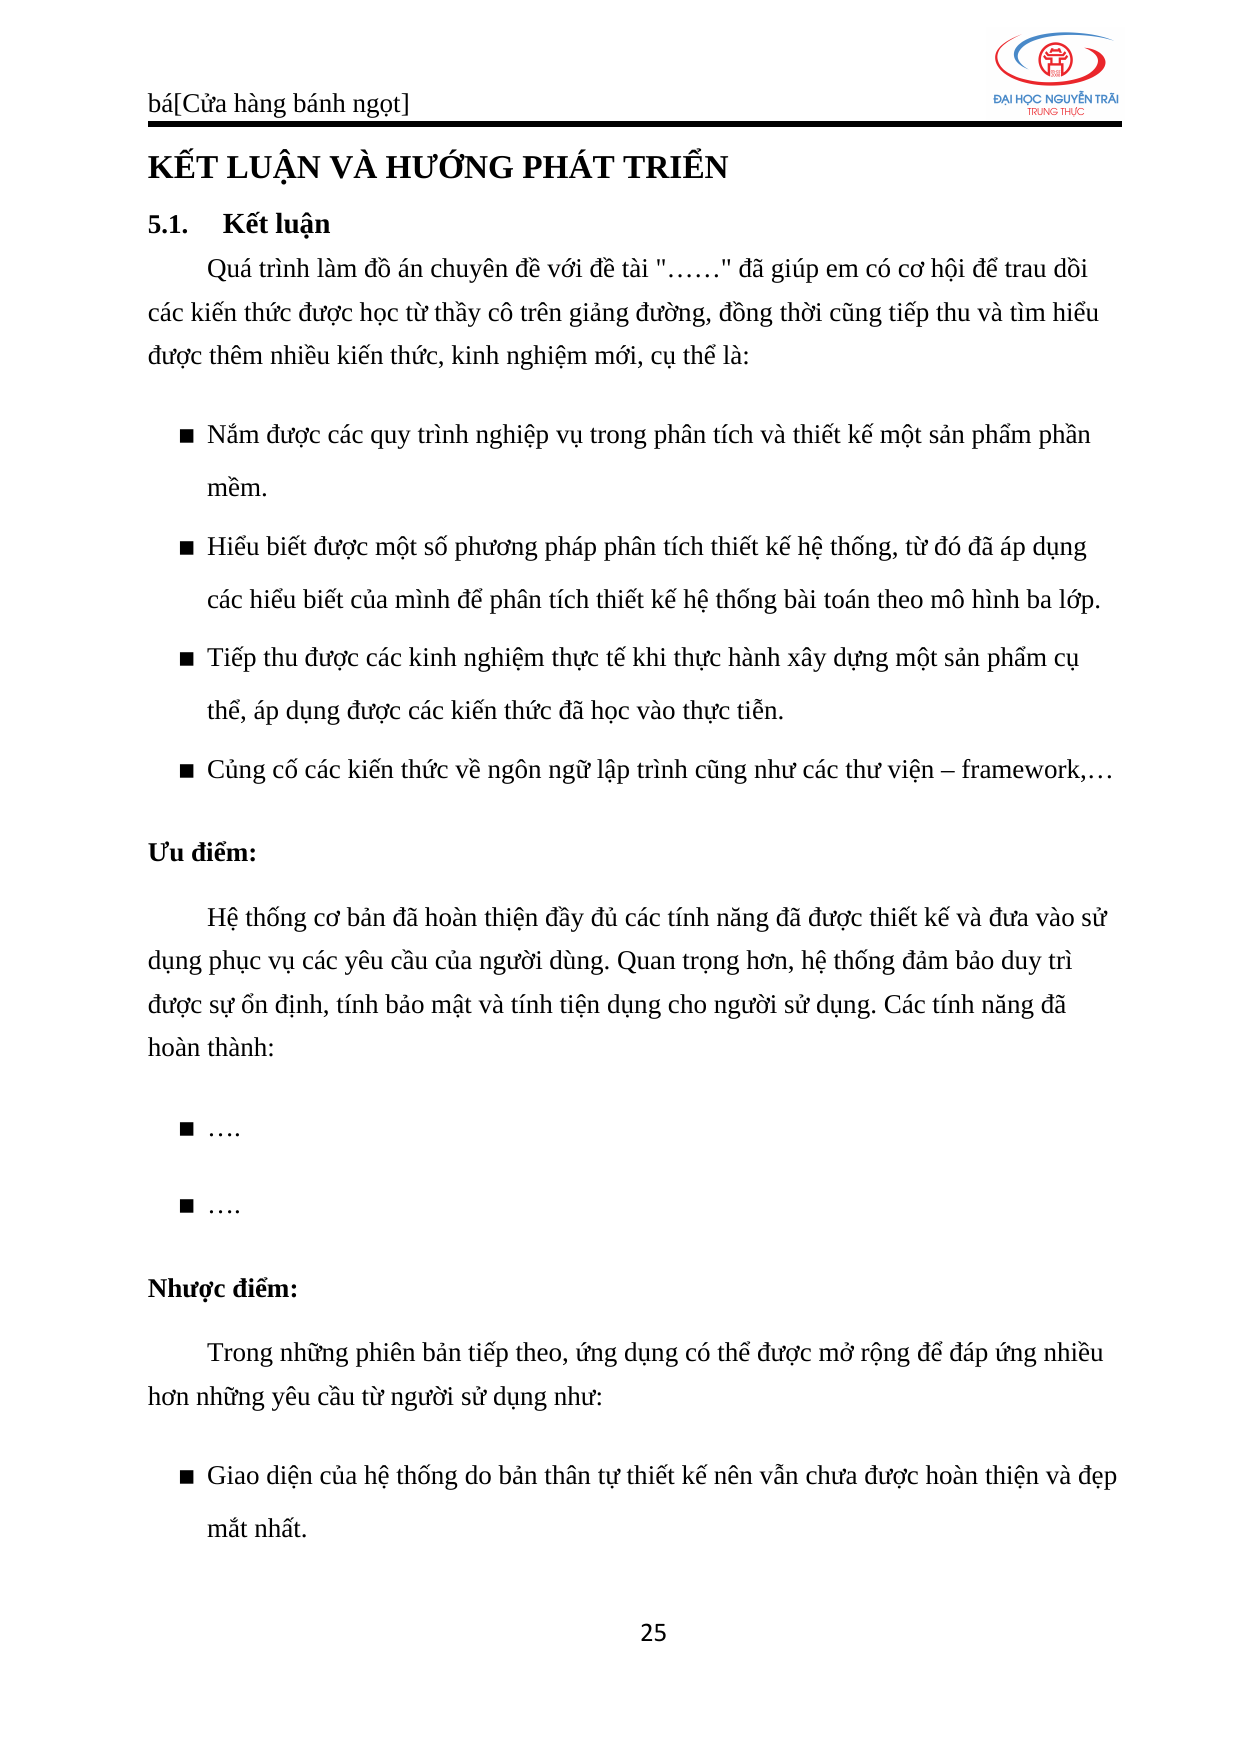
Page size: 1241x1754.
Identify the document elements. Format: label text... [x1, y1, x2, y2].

list Hiểu biết được một số phương pháp phân tích thiết kế hệ thống, từ đó đã áp dụng các hiểu biết của mình để phân tích thiết kế hệ thống bài toán theo mô hình ba lớp. [177, 515, 1122, 614]
list …. [177, 1174, 1122, 1229]
picture [986, 27, 1125, 120]
subtitle KẾT LUẬN VÀ HƯỚNG PHÁT TRIỂN [148, 148, 1122, 186]
text Hệ thống cơ bản đã hoàn thiện đầy đủ các tính năng đã được thiết kế và đưa vào sử dụng phục vụ các yêu cầu của người dùng. Quan trọng hơn, hệ thống đảm bảo duy trì được sự ổn định, tính bảo mật và tính tiện dụng cho người sử dụng. Các tính năng đã hoàn thành: [148, 901, 1122, 1063]
text Trong những phiên bản tiếp theo, ứng dụng có thể được mở rộng để đáp ứng nhiều hơn những yêu cầu từ người sử dụng như: [148, 1337, 1122, 1411]
text Nhược điểm: [148, 1272, 1122, 1303]
list Tiếp thu được các kinh nghiệm thực tế khi thực hành xây dựng một sản phẩm cụ thể, áp dụng được các kiến thức đã học vào thực tiễn. [177, 627, 1122, 726]
list Nắm được các quy trình nghiệp vụ trong phân tích và thiết kế một sản phẩm phần mềm. [177, 404, 1122, 503]
text Quá trình làm đồ án chuyên đề với đề tài "……" đã giúp em có cơ hội để trau dồi các kiến thức được học từ thầy cô trên giảng đường, đồng thời cũng tiếp thu và tìm hiểu được thêm nhiều kiến thức, kinh nghiệm mới, cụ thể là: [148, 252, 1122, 370]
list Giao diện của hệ thống do bản thân tự thiết kế nên vẫn chưa được hoàn thiện và đẹp mắt nhất. [177, 1444, 1122, 1543]
subtitle Kết luận [148, 206, 1122, 240]
list Củng cố các kiến thức về ngôn ngữ lập trình cũng như các thư viện – framework,… [177, 738, 1122, 793]
text Ưu điểm: [148, 837, 1122, 868]
list …. [177, 1096, 1122, 1151]
